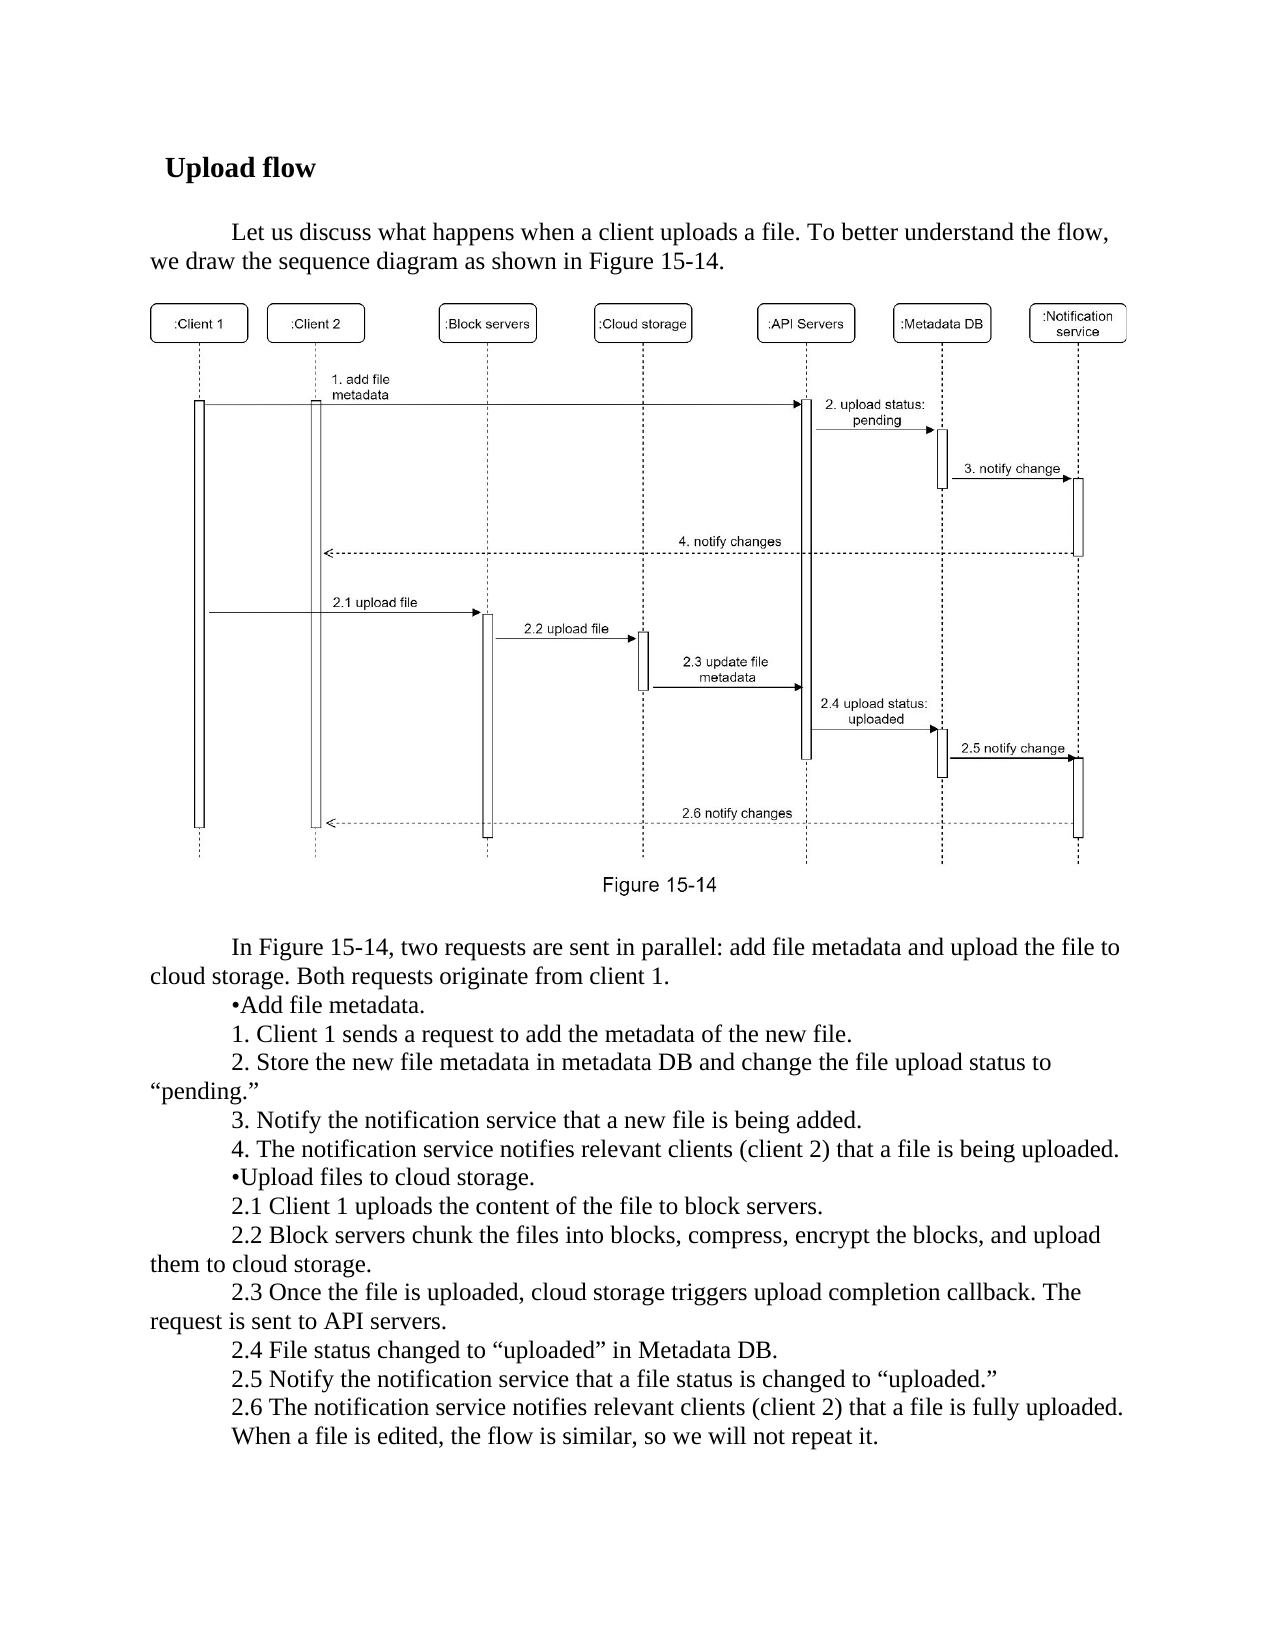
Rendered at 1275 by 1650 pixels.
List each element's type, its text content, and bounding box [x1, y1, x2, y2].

text 2. Store the new file metadata in metadata DB and change the file upload status to “pending.” [150, 1047, 1125, 1105]
text 2.5 Notify the notification service that a file status is changed to “uploaded.” [150, 1364, 1125, 1392]
picture [150, 303, 1127, 899]
subtitle Upload flow [150, 150, 1125, 183]
text 3. Notify the notification service that a new file is being added. [150, 1105, 1125, 1134]
text 2.1 Client 1 uploads the content of the file to block servers. [150, 1191, 1125, 1220]
text In Figure 15-14, two requests are sent in parallel: add file metadata and upload the file to cloud storage. Both requests originate from client 1. [150, 932, 1125, 990]
text Let us discuss what happens when a client uploads a file. To better understand the flow, we draw the sequence diagram as shown in Figure 15-14. [150, 217, 1125, 274]
text •Upload files to cloud storage. [150, 1162, 1125, 1191]
text 4. The notification service notifies relevant clients (client 2) that a file is being uploaded. [150, 1134, 1125, 1162]
text 1. Client 1 sends a request to add the metadata of the new file. [150, 1019, 1125, 1047]
text •Add file metadata. [150, 990, 1125, 1019]
text When a file is edited, the flow is similar, so we will not repeat it. [150, 1421, 1125, 1450]
text 2.3 Once the file is uploaded, cloud storage triggers upload completion callback. The request is sent to API servers. [150, 1277, 1125, 1335]
text 2.4 File status changed to “uploaded” in Metadata DB. [150, 1335, 1125, 1364]
text 2.6 The notification service notifies relevant clients (client 2) that a file is fully uploaded. [150, 1392, 1125, 1421]
text 2.2 Block servers chunk the files into blocks, compress, encrypt the blocks, and upload them to cloud storage. [150, 1220, 1125, 1277]
